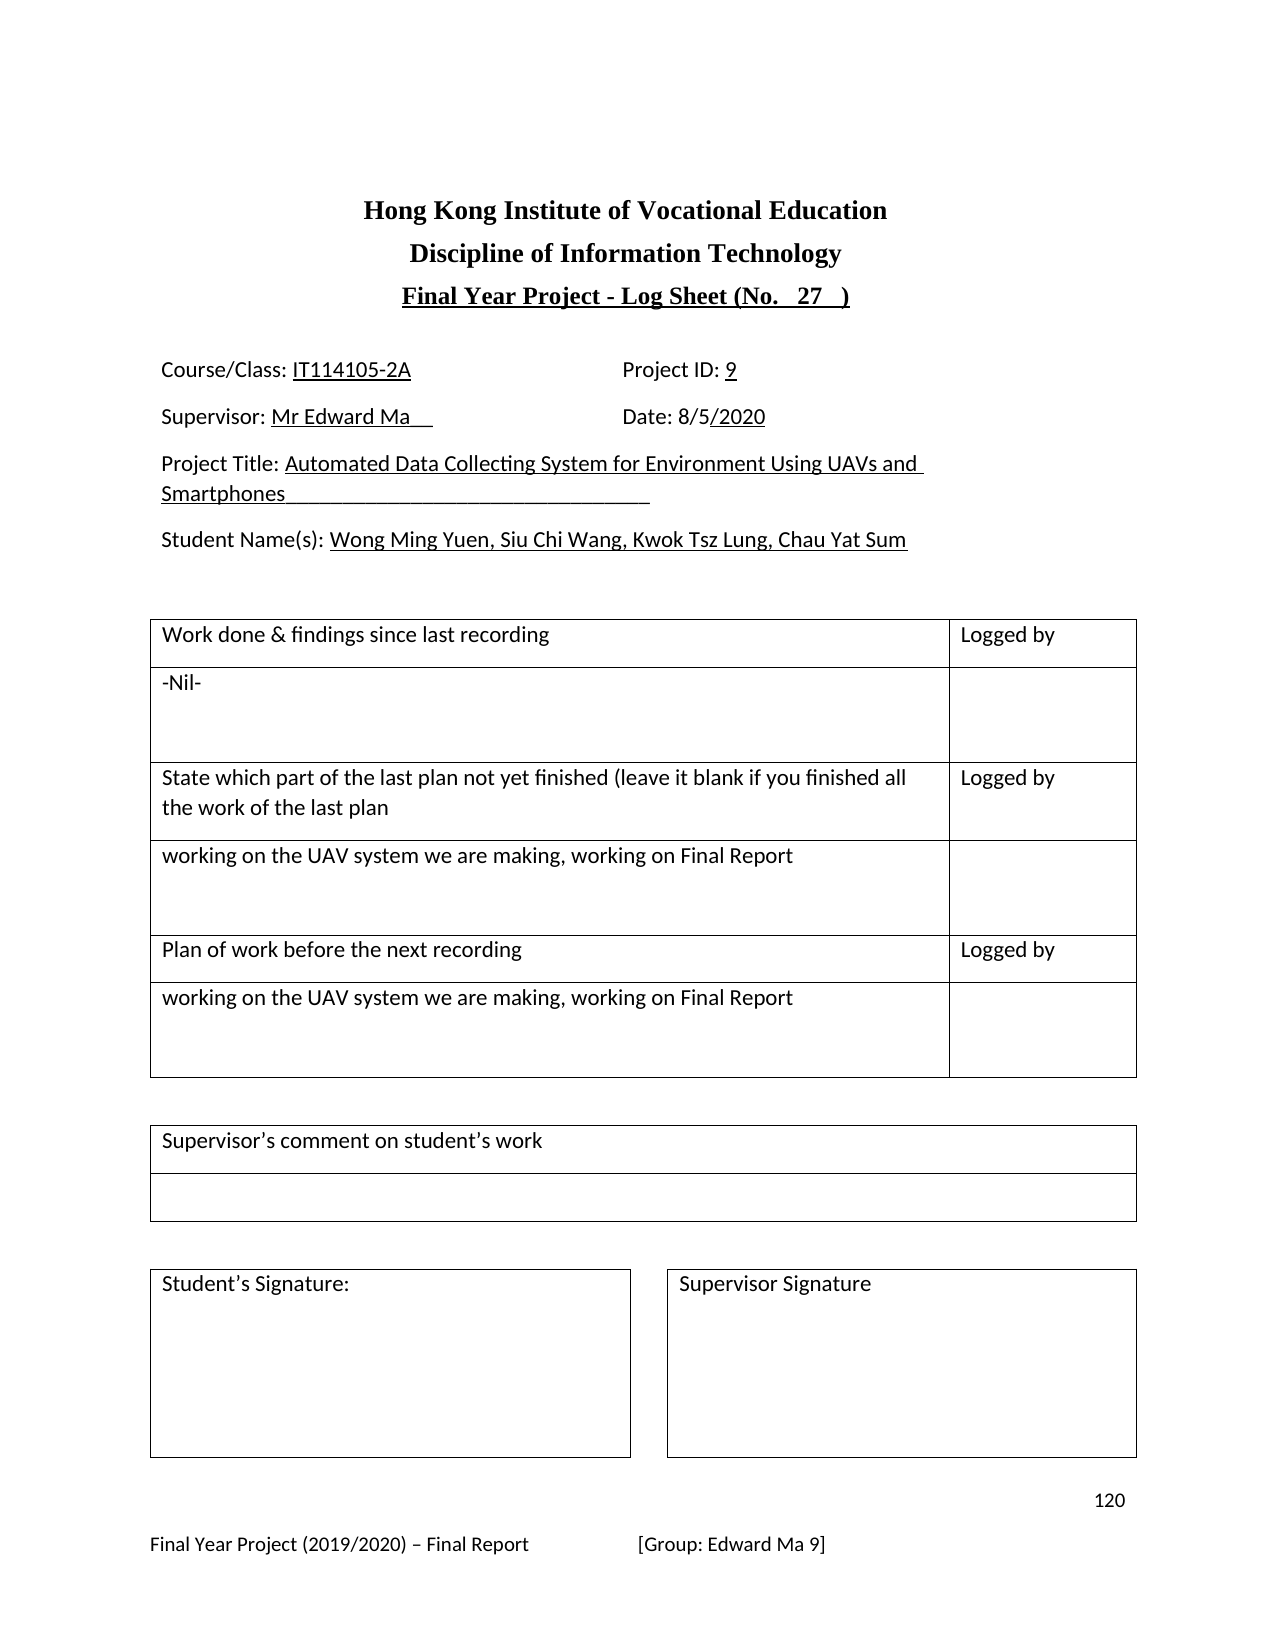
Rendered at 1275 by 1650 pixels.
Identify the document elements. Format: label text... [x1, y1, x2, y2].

table_header Supervisor Signature [668, 1270, 1136, 1457]
table_header Project ID: 9 [611, 355, 1072, 402]
table_cell [950, 841, 1136, 934]
table_cell Date: 8/5/2020 [611, 402, 1072, 449]
table_cell Project Title: Automated Data Collecting System for Environment Using UAVs and Smartphones________________________________ [150, 449, 1072, 526]
text Final Year Project - Log Sheet (No. 27 ) [150, 281, 1101, 310]
table_header Course/Class: IT114105-2A [150, 355, 611, 402]
table_header Logged by [950, 620, 1136, 667]
table_cell [950, 983, 1136, 1077]
table_header Student’s Signature: [151, 1270, 630, 1457]
table_cell Student Name(s): Wong Ming Yuen, Siu Chi Wang, Kwok Tsz Lung, Chau Yat Sum [150, 526, 1072, 572]
table_cell working on the UAV system we are making, working on Final Report [151, 983, 949, 1077]
table_cell [151, 1174, 1136, 1221]
table_header Work done & findings since last recording [151, 620, 949, 667]
table_cell State which part of the last plan not yet finished (leave it blank if you finished all the work of the last plan [151, 763, 949, 840]
table_cell Plan of work before the next recording [151, 936, 949, 982]
table_cell -Nil- [151, 668, 949, 762]
text Hong Kong Institute of Vocational Education [150, 194, 1101, 225]
table_header Supervisor’s comment on student’s work [151, 1126, 1136, 1173]
text Discipline of Information Technology [150, 238, 1101, 269]
table_cell Supervisor: Mr Edward Ma__ [150, 402, 611, 449]
table_cell Logged by [950, 763, 1136, 840]
table_cell working on the UAV system we are making, working on Final Report [151, 841, 949, 934]
table_cell Logged by [950, 936, 1136, 982]
table_header [631, 1269, 667, 1457]
table_cell [950, 668, 1136, 762]
